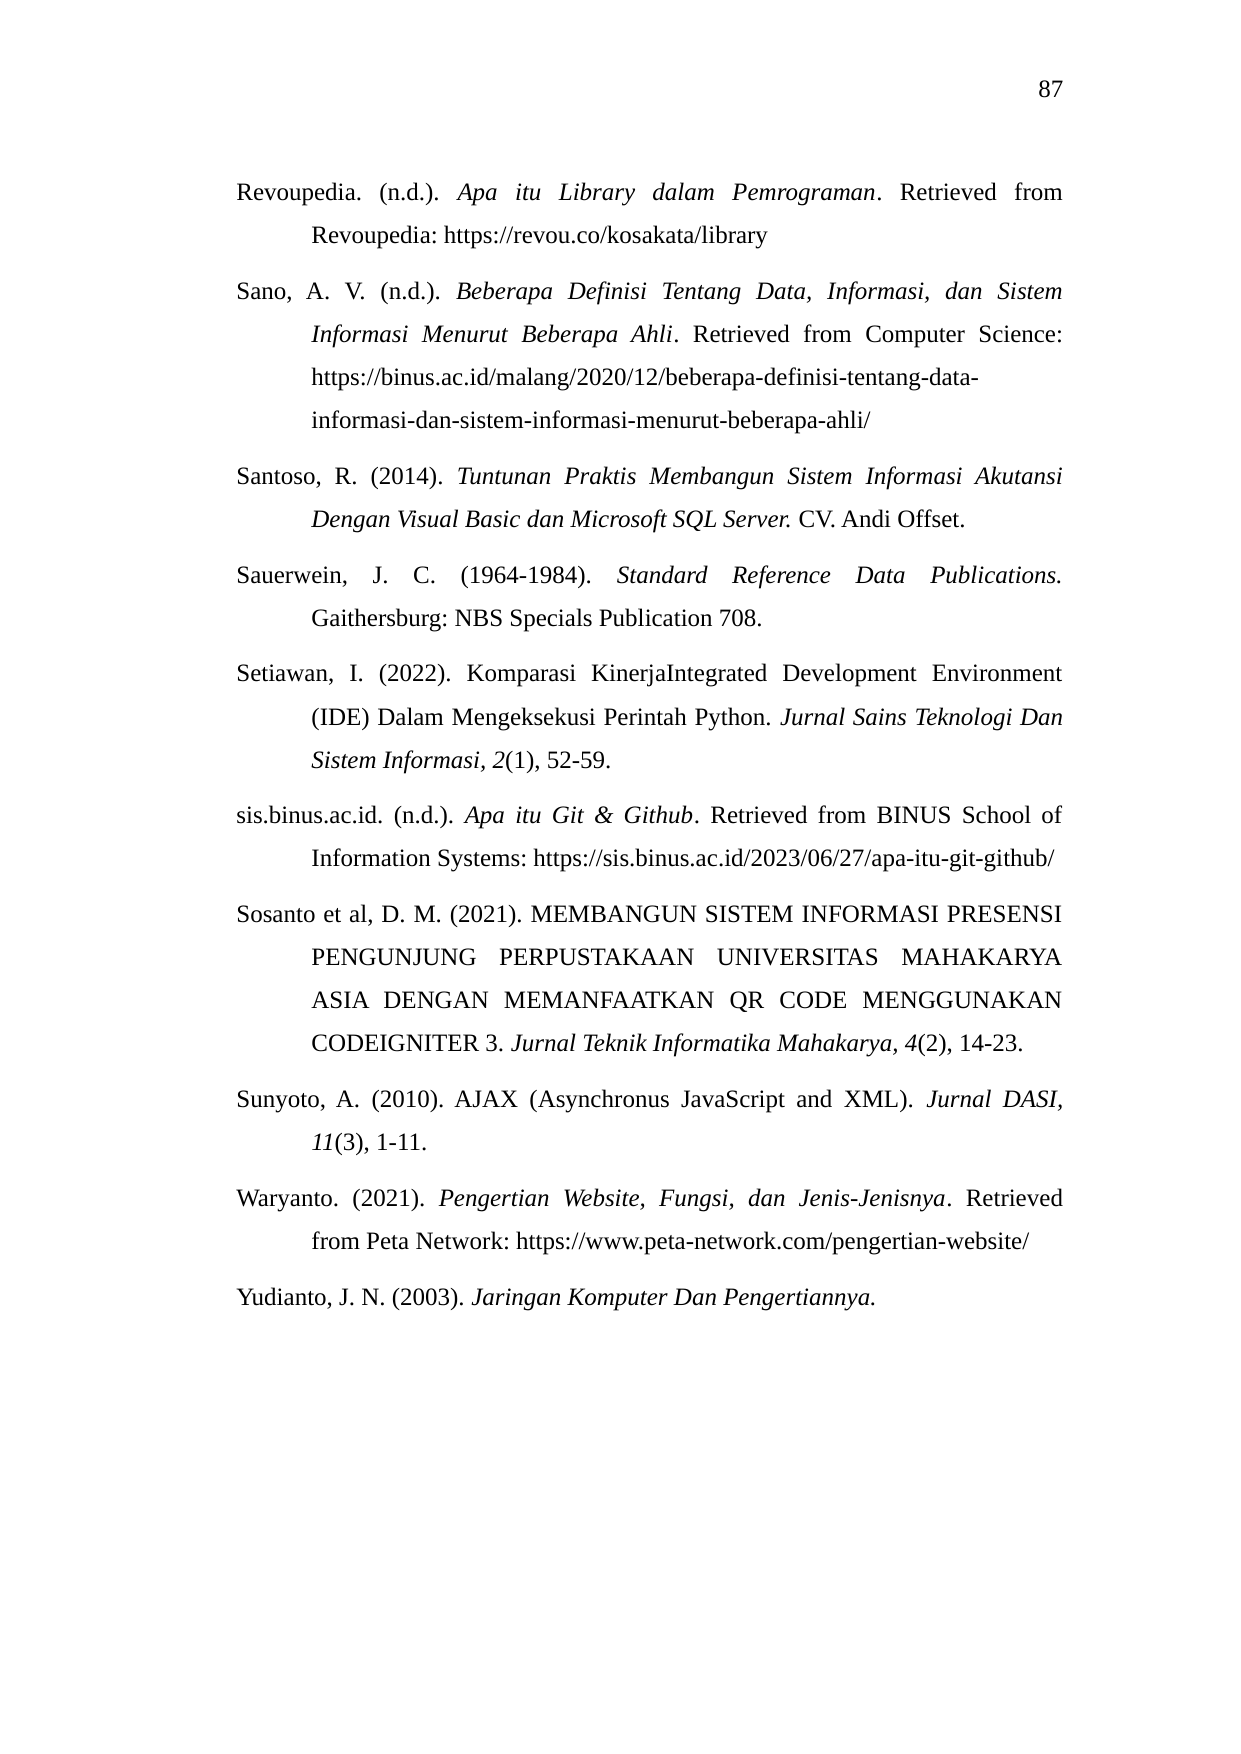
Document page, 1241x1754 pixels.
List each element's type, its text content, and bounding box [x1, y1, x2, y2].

text Yudianto, J. N. (2003). Jaringan Komputer Dan Pengertiannya. [236, 1282, 1063, 1310]
text Sano, A. V. (n.d.). Beberapa Definisi Tentang Data, Informasi, dan Sistem Informasi Menurut Beberapa Ahli. Retrieved from Computer Science: https://binus.ac.id/malang/2020/12/beberapa-definisi-tentang-data-informasi-dan-sistem-informasi-menurut-beberapa-ahli/ [236, 276, 1063, 434]
text Sosanto et al, D. M. (2021). MEMBANGUN SISTEM INFORMASI PRESENSI PENGUNJUNG PERPUSTAKAAN UNIVERSITAS MAHAKARYA ASIA DENGAN MEMANFAATKAN QR CODE MENGGUNAKAN CODEIGNITER 3. Jurnal Teknik Informatika Mahakarya, 4(2), 14-23. [236, 899, 1063, 1057]
text Waryanto. (2021). Pengertian Website, Fungsi, dan Jenis-Jenisnya. Retrieved from Peta Network: https://www.peta-network.com/pengertian-website/ [236, 1183, 1063, 1255]
text Sauerwein, J. C. (1964-1984). Standard Reference Data Publications. Gaithersburg: NBS Specials Publication 708. [236, 560, 1063, 632]
text Santoso, R. (2014). Tuntunan Praktis Membangun Sistem Informasi Akutansi Dengan Visual Basic dan Microsoft SQL Server. CV. Andi Offset. [236, 461, 1063, 533]
text Revoupedia. (n.d.). Apa itu Library dalam Pemrograman. Retrieved from Revoupedia: https://revou.co/kosakata/library [236, 177, 1063, 249]
text Setiawan, I. (2022). Komparasi KinerjaIntegrated Development Environment (IDE) Dalam Mengeksekusi Perintah Python. Jurnal Sains Teknologi Dan Sistem Informasi, 2(1), 52-59. [236, 658, 1063, 773]
text Sunyoto, A. (2010). AJAX (Asynchronus JavaScript and XML). Jurnal DASI, 11(3), 1-11. [236, 1084, 1063, 1156]
text sis.binus.ac.id. (n.d.). Apa itu Git & Github. Retrieved from BINUS School of Information Systems: https://sis.binus.ac.id/2023/06/27/apa-itu-git-github/ [236, 800, 1063, 872]
